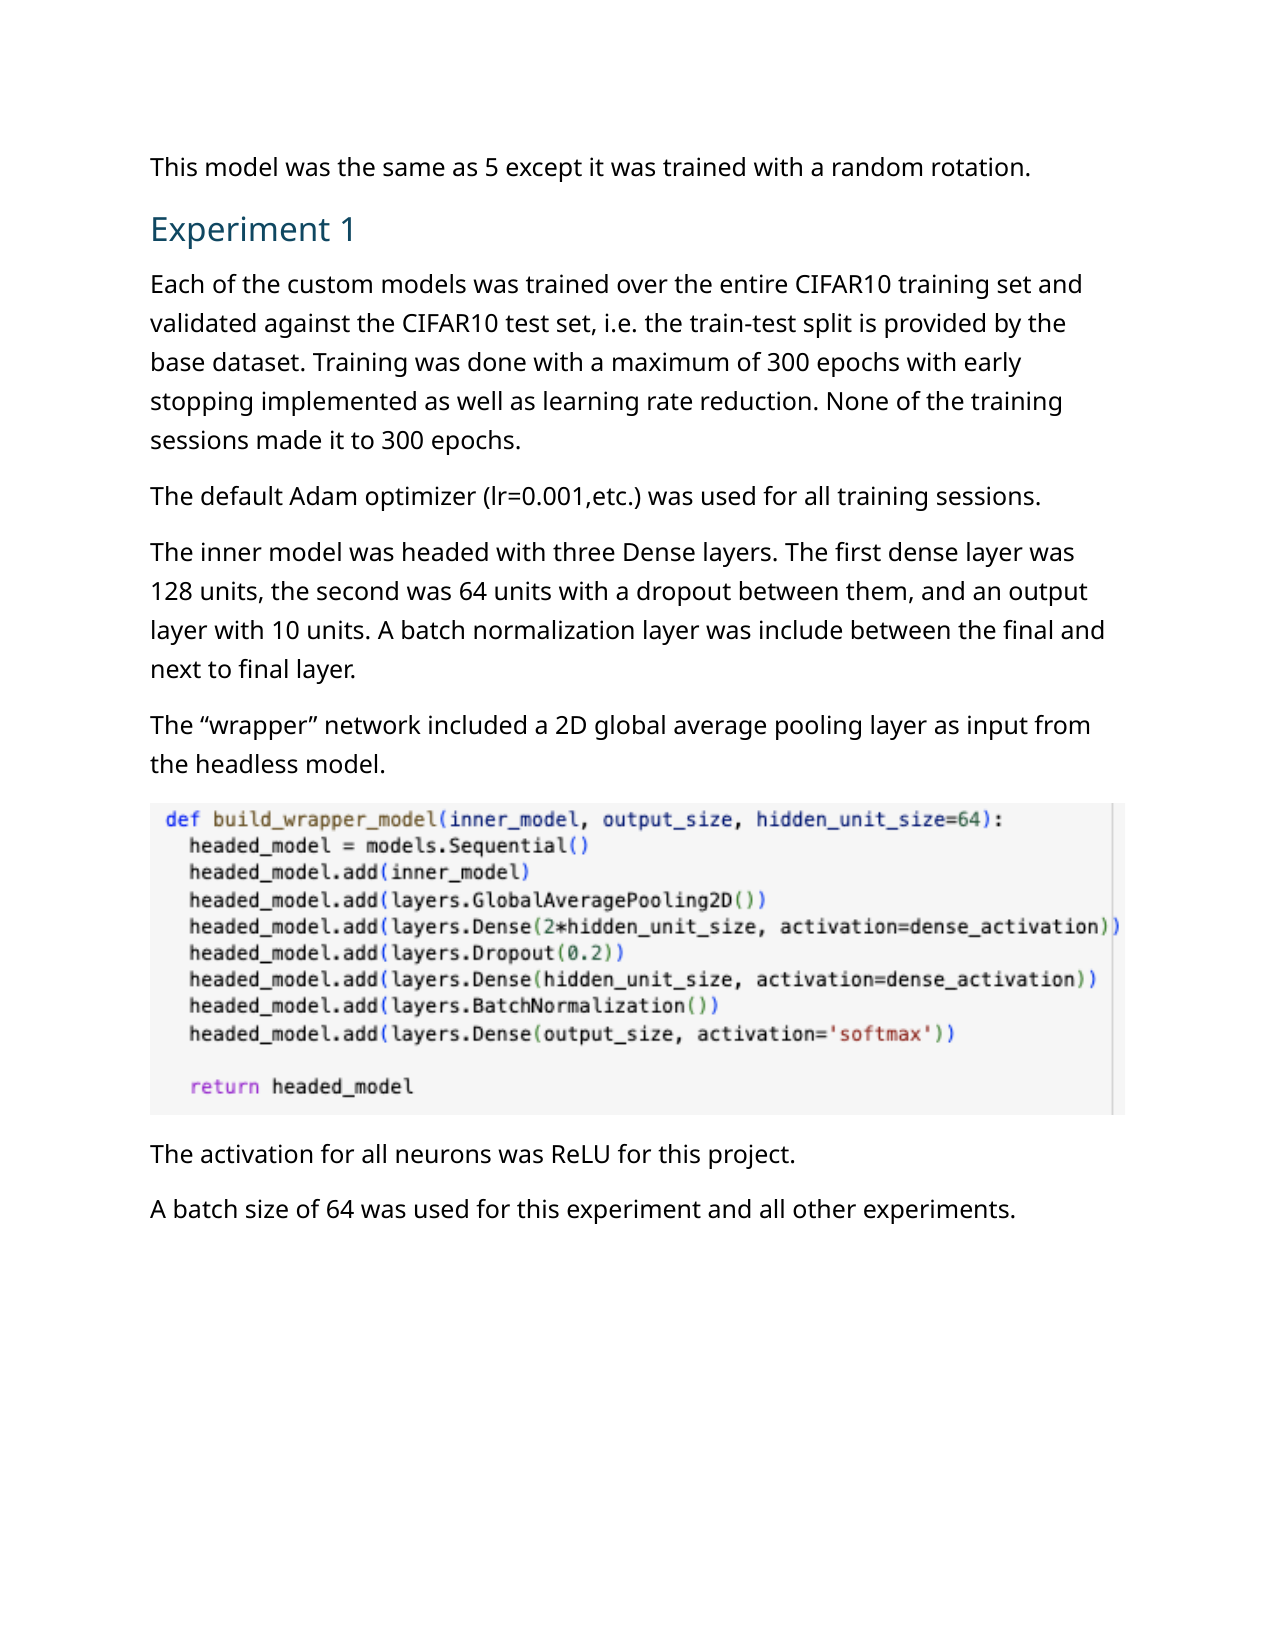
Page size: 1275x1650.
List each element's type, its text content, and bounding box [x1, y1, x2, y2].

text The default Adam optimizer (lr=0.001,etc.) was used for all training sessions. [150, 479, 1125, 513]
text This model was the same as 5 except it was trained with a random rotation. [150, 150, 1125, 184]
text The “wrapper” network included a 2D global average pooling layer as input from the headless model. [150, 708, 1125, 781]
text The inner model was headed with three Dense layers. The first dense layer was 128 units, the second was 64 units with a dropout between them, and an output layer with 10 units. A batch normalization layer was include between the final and next to final layer. [150, 535, 1125, 686]
subtitle Experiment 1 [150, 206, 1125, 251]
text A batch size of 64 was used for this experiment and all other experiments. [150, 1192, 1125, 1226]
text The activation for all neurons was ReLU for this project. [150, 1136, 1125, 1170]
picture [150, 803, 1125, 1115]
text Each of the custom models was trained over the entire CIFAR10 training set and validated against the CIFAR10 test set, i.e. the train-test split is provided by the base dataset. Training was done with a maximum of 300 epochs with early stopping implemented as well as learning rate reduction. None of the training sessions made it to 300 epochs. [150, 266, 1125, 457]
